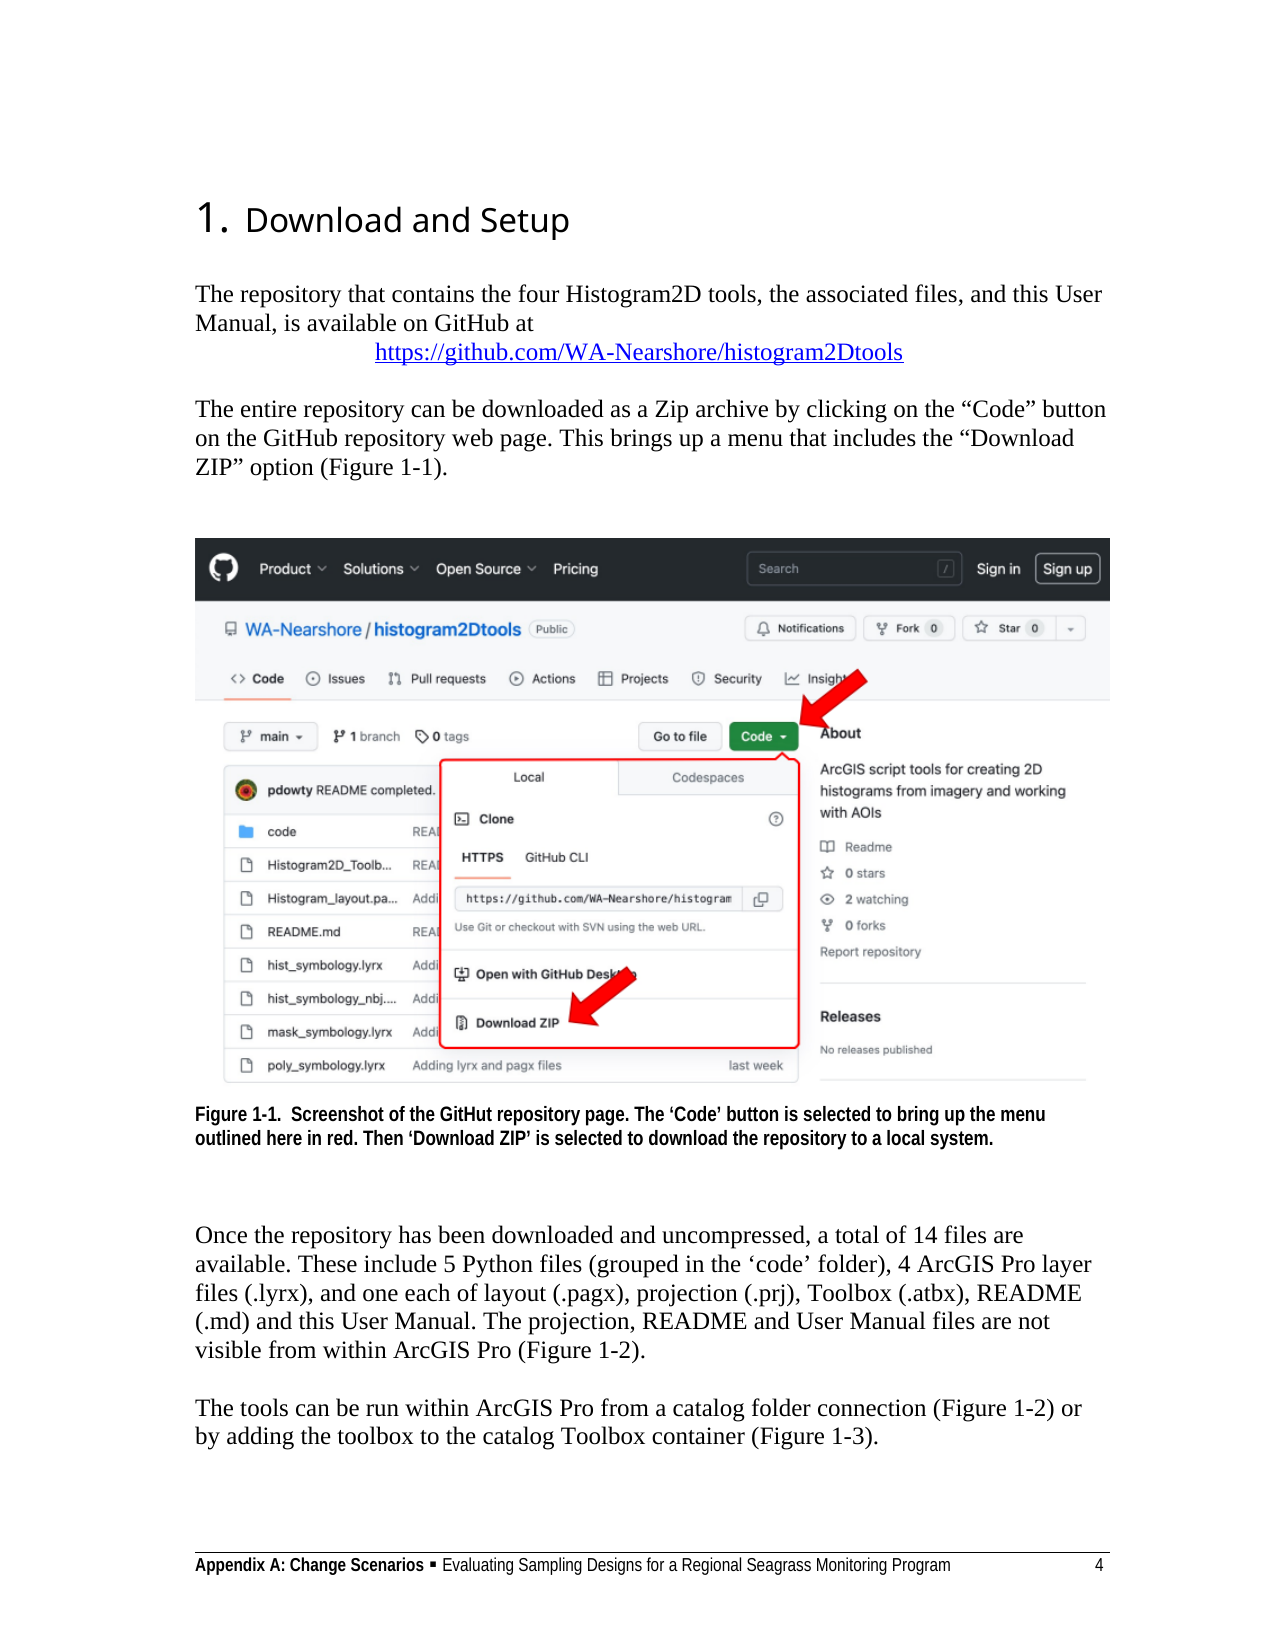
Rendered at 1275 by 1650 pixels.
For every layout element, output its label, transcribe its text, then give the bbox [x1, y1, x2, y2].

text The entire repository can be downloaded as a Zip archive by clicking on the “Code” button on the GitHub repository web page. This brings up a menu that includes the “Download ZIP” option (Figure 1-1). [195, 394, 1110, 481]
text The tools can be run within ArcGIS Pro from a catalog folder connection (Figure 1-2) or by adding the toolbox to the catalog Toolbox container (Figure 1-3). [195, 1393, 1110, 1450]
text Once the repository has been downloaded and uncompressed, a total of 14 files are available. These include 5 Python files (grouped in the ‘code’ folder), 4 ArcGIS Pro layer files (.lyrx), and one each of layout (.pagx), projection (.prj), Toolbox (.atbx), README (.md) and this User Manual. The projection, README and User Manual files are not visible from within ArcGIS Pro (Figure 1-2). [195, 1220, 1110, 1364]
text https://github.com/WA-Nearshore/histogram2Dtools [375, 337, 1110, 366]
subtitle Download and Setup [195, 187, 1110, 244]
text The repository that contains the four Histogram2D tools, the associated files, and this User Manual, is available on GitHub at [195, 279, 1110, 337]
